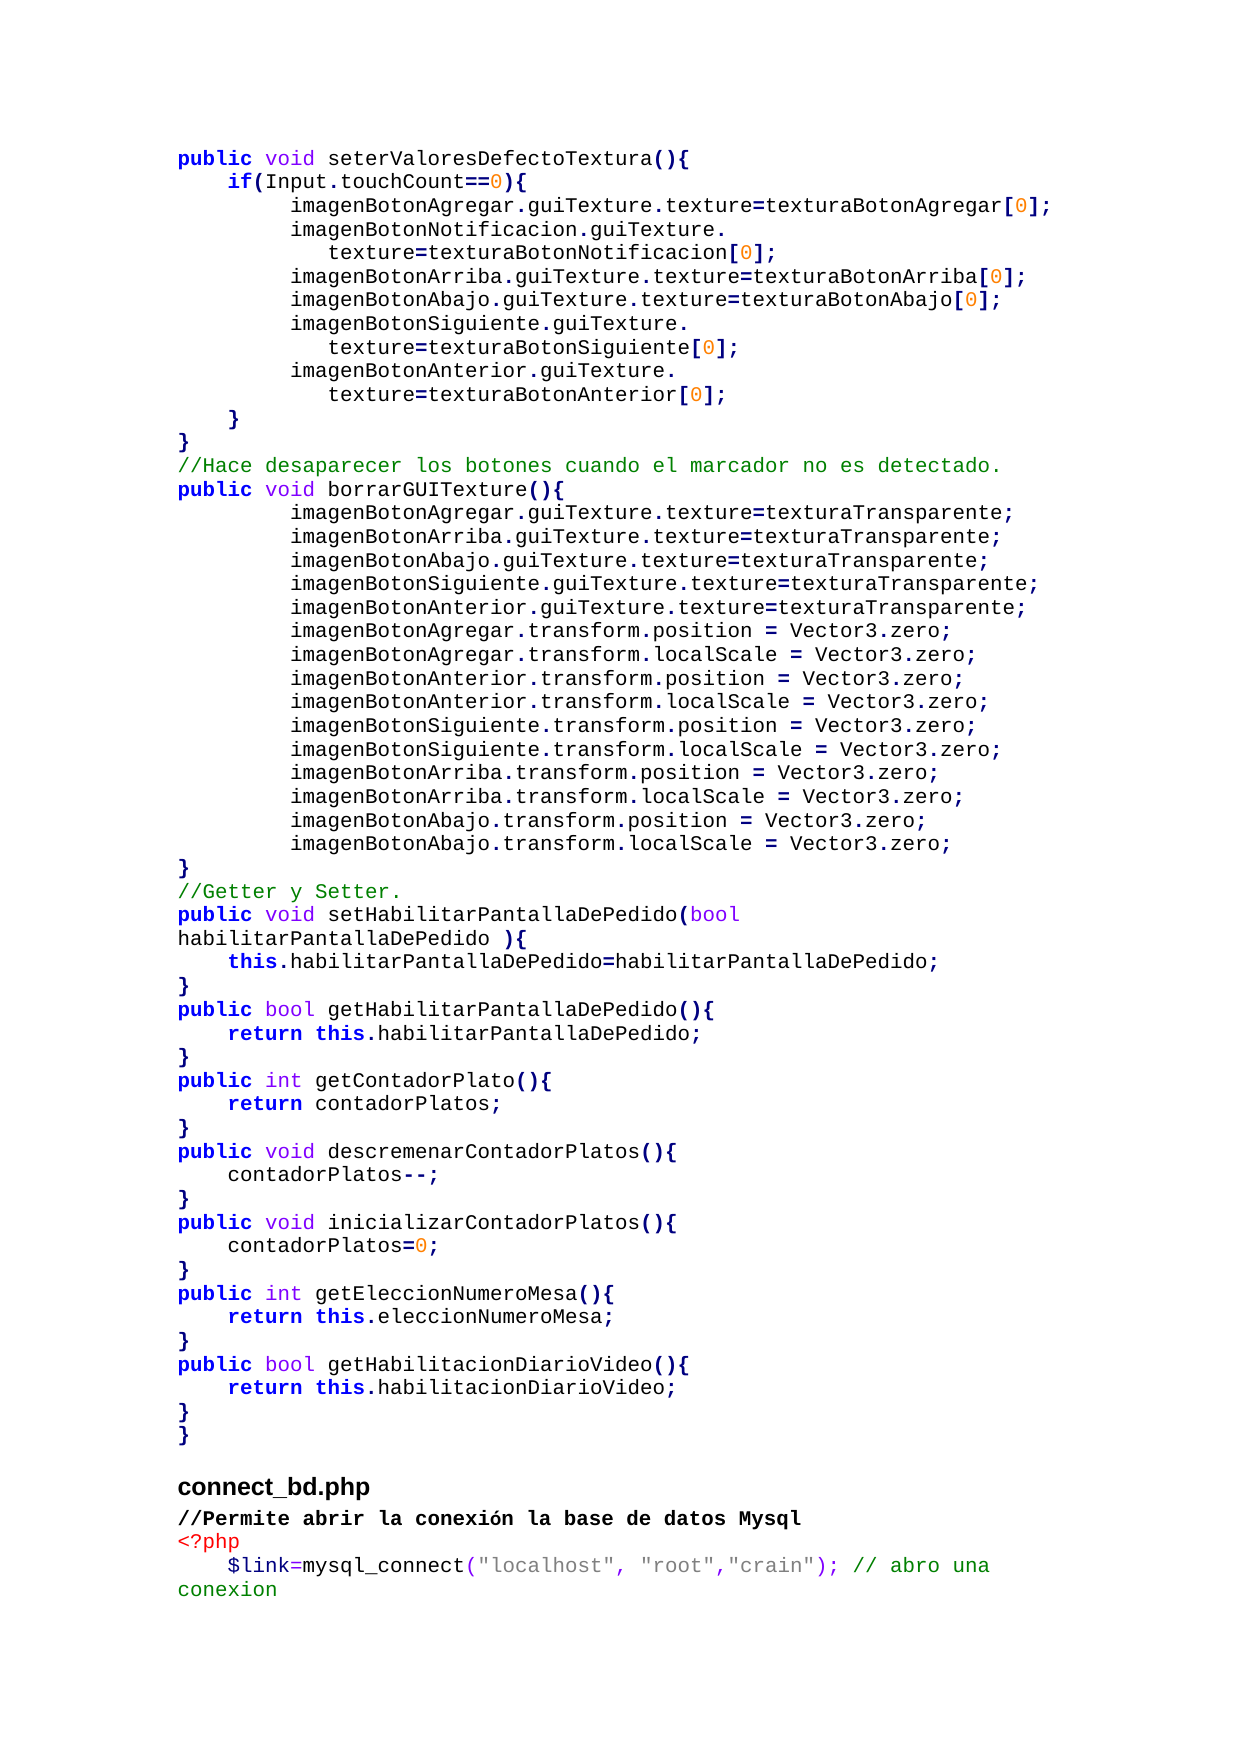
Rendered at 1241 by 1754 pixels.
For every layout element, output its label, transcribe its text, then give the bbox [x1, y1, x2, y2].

text imagenBotonAnterior.guiTexture.texture=texturaTransparente; [177, 597, 1063, 621]
text imagenBotonAbajo.transform.localScale = Vector3.zero; [177, 833, 1063, 857]
text //Permite abrir la conexión la base de datos Mysql [177, 1505, 1063, 1531]
text imagenBotonAgregar.guiTexture.texture=texturaTransparente; [177, 502, 1063, 526]
text imagenBotonArriba.transform.localScale = Vector3.zero; [177, 786, 1063, 810]
text imagenBotonAgregar.transform.localScale = Vector3.zero; [177, 644, 1063, 668]
text imagenBotonAgregar.guiTexture.texture=texturaBotonAgregar[0]; [177, 195, 1063, 218]
text } [177, 1401, 1063, 1424]
text } [177, 1424, 1063, 1448]
text <?php [177, 1531, 1063, 1555]
text this.habilitarPantallaDePedido=habilitarPantallaDePedido; [177, 952, 1063, 975]
text public int getEleccionNumeroMesa(){ [177, 1283, 1063, 1306]
text imagenBotonNotificacion.guiTexture. [177, 218, 1063, 242]
text public void descremenarContadorPlatos(){ [177, 1141, 1063, 1164]
text contadorPlatos=0; [177, 1235, 1063, 1259]
text $link=mysql_connect("localhost", "root","crain"); // abro una conexion [177, 1555, 1063, 1602]
text imagenBotonAnterior.transform.localScale = Vector3.zero; [177, 691, 1063, 715]
text imagenBotonAgregar.transform.position = Vector3.zero; [177, 621, 1063, 644]
text public void seterValoresDefectoTextura(){ [177, 148, 1063, 171]
text texture=texturaBotonSiguiente[0]; [177, 337, 1063, 360]
text //Hace desaparecer los botones cuando el marcador no es detectado. [177, 455, 1063, 479]
text imagenBotonAbajo.guiTexture.texture=texturaTransparente; [177, 549, 1063, 573]
text } [177, 1259, 1063, 1283]
text imagenBotonSiguiente.guiTexture.texture=texturaTransparente; [177, 573, 1063, 597]
text } [177, 1188, 1063, 1212]
text } [177, 1330, 1063, 1353]
text imagenBotonArriba.guiTexture.texture=texturaBotonArriba[0]; [177, 266, 1063, 289]
text texture=texturaBotonNotificacion[0]; [177, 242, 1063, 266]
text imagenBotonSiguiente.guiTexture. [177, 313, 1063, 337]
text return this.habilitarPantallaDePedido; [177, 1022, 1063, 1046]
text imagenBotonAbajo.transform.position = Vector3.zero; [177, 810, 1063, 833]
text public void setHabilitarPantallaDePedido(bool habilitarPantallaDePedido ){ [177, 904, 1063, 952]
text public int getContadorPlato(){ [177, 1070, 1063, 1093]
text imagenBotonAnterior.guiTexture. [177, 360, 1063, 384]
text public void borrarGUITexture(){ [177, 479, 1063, 502]
text imagenBotonSiguiente.transform.localScale = Vector3.zero; [177, 739, 1063, 762]
text } [177, 408, 1063, 431]
text public bool getHabilitacionDiarioVideo(){ [177, 1353, 1063, 1377]
text return this.habilitacionDiarioVideo; [177, 1377, 1063, 1401]
text imagenBotonArriba.guiTexture.texture=texturaTransparente; [177, 526, 1063, 549]
text if(Input.touchCount==0){ [177, 171, 1063, 195]
text imagenBotonArriba.transform.position = Vector3.zero; [177, 762, 1063, 786]
text imagenBotonAbajo.guiTexture.texture=texturaBotonAbajo[0]; [177, 289, 1063, 313]
text public bool getHabilitarPantallaDePedido(){ [177, 999, 1063, 1022]
text contadorPlatos--; [177, 1164, 1063, 1188]
text imagenBotonAnterior.transform.position = Vector3.zero; [177, 668, 1063, 691]
text return contadorPlatos; [177, 1093, 1063, 1117]
text } [177, 431, 1063, 455]
text } [177, 857, 1063, 881]
text //Getter y Setter. [177, 881, 1063, 904]
text imagenBotonSiguiente.transform.position = Vector3.zero; [177, 715, 1063, 739]
text } [177, 1117, 1063, 1141]
text connect_bd.php [177, 1472, 1063, 1501]
text public void inicializarContadorPlatos(){ [177, 1212, 1063, 1235]
text texture=texturaBotonAnterior[0]; [177, 384, 1063, 408]
text } [177, 975, 1063, 999]
text } [177, 1046, 1063, 1070]
text return this.eleccionNumeroMesa; [177, 1306, 1063, 1330]
